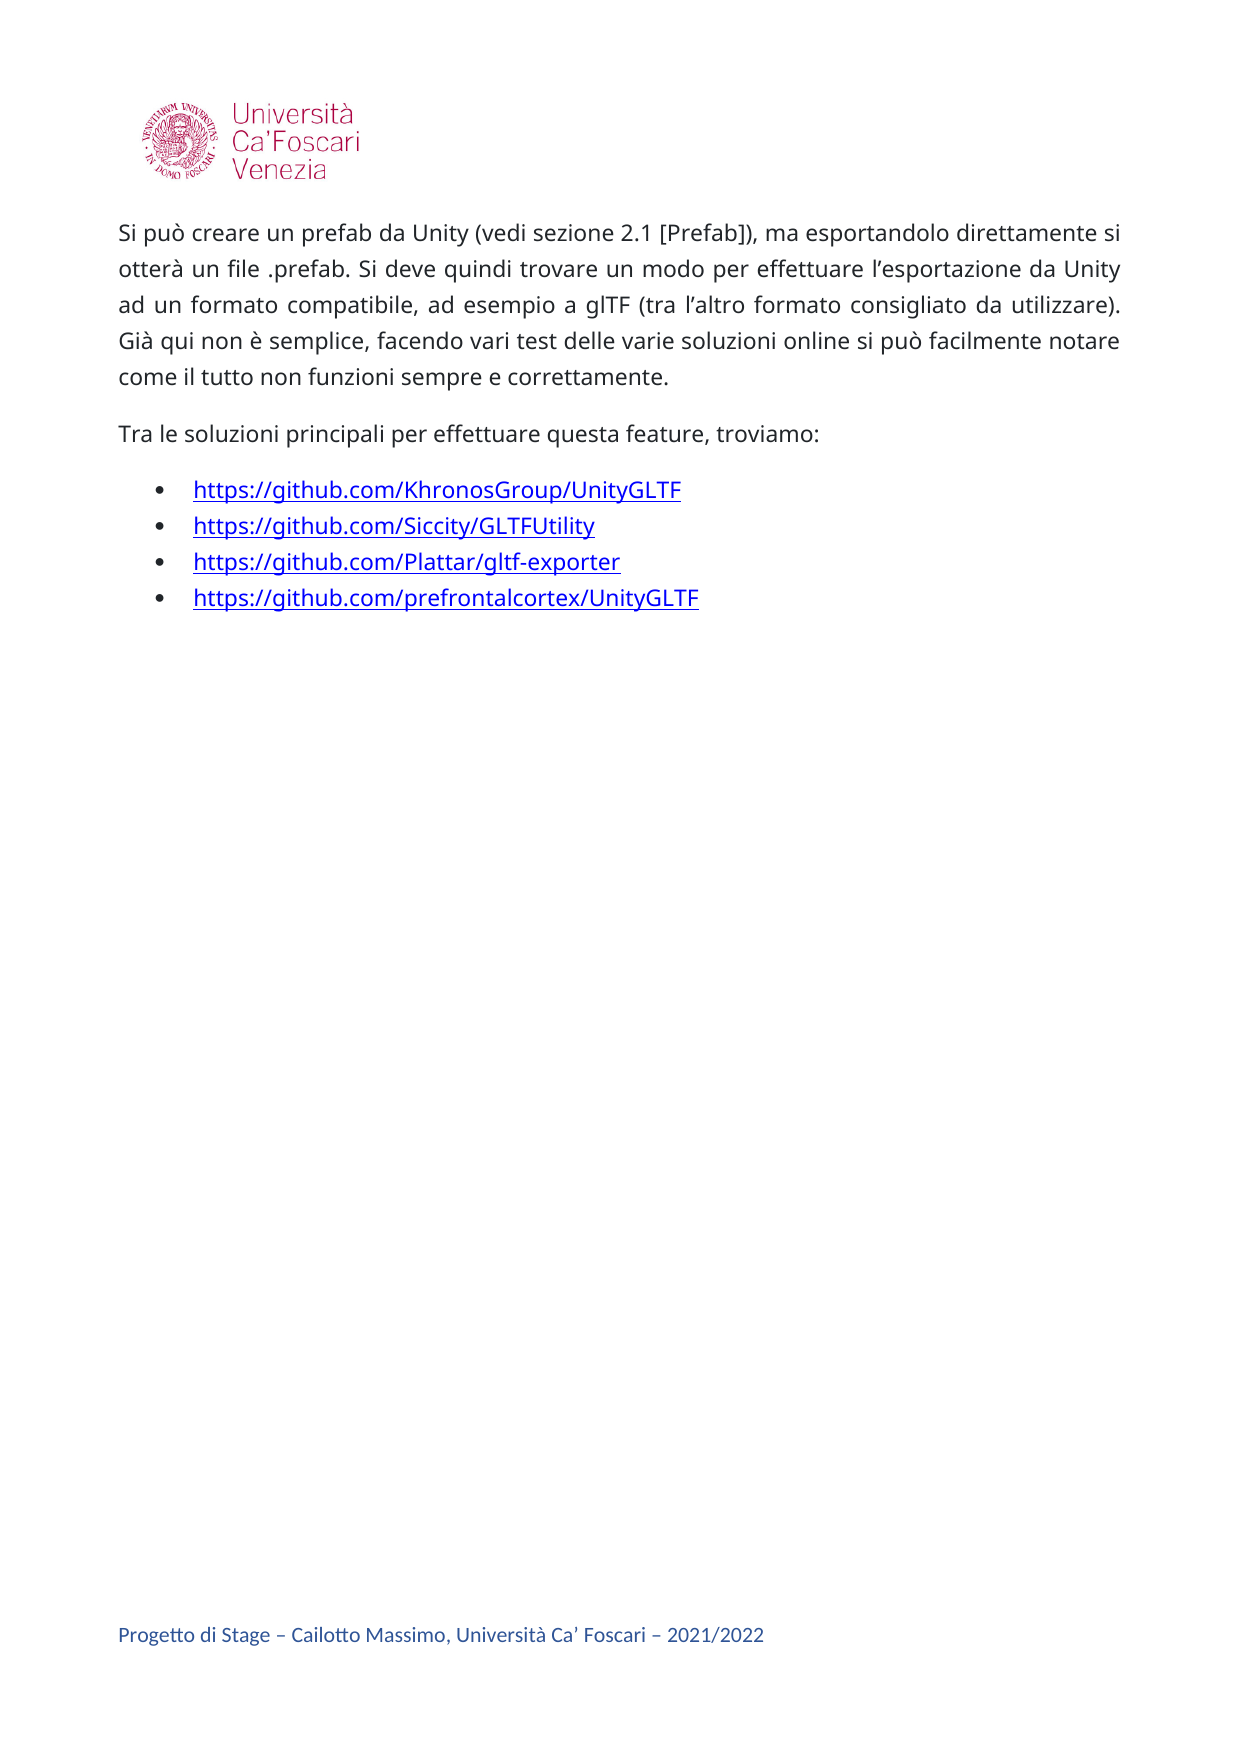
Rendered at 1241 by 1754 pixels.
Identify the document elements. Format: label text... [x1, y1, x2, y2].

text Tra le soluzioni principali per effettuare questa feature, troviamo: [118, 417, 1122, 449]
list https://github.com/Plattar/gltf-exporter [156, 546, 1122, 577]
list https://github.com/KhronosGroup/UnityGLTF [156, 474, 1122, 506]
list https://github.com/prefrontalcortex/UnityGLTF [156, 582, 1122, 613]
text Si può creare un prefab da Unity (vedi sezione 2.1 [Prefab]), ma esportandolo direttamente si otterà un file .prefab. Si deve quindi trovare un modo per effettuare l’esportazione da Unity ad un formato compatibile, ad esempio a glTF (tra l’altro formato consigliato da utilizzare). Già qui non è semplice, facendo vari test delle varie soluzioni online si può facilmente notare come il tutto non funzioni sempre e correttamente. [118, 217, 1122, 392]
list https://github.com/Siccity/GLTFUtility [156, 510, 1122, 541]
picture [118, 73, 380, 200]
